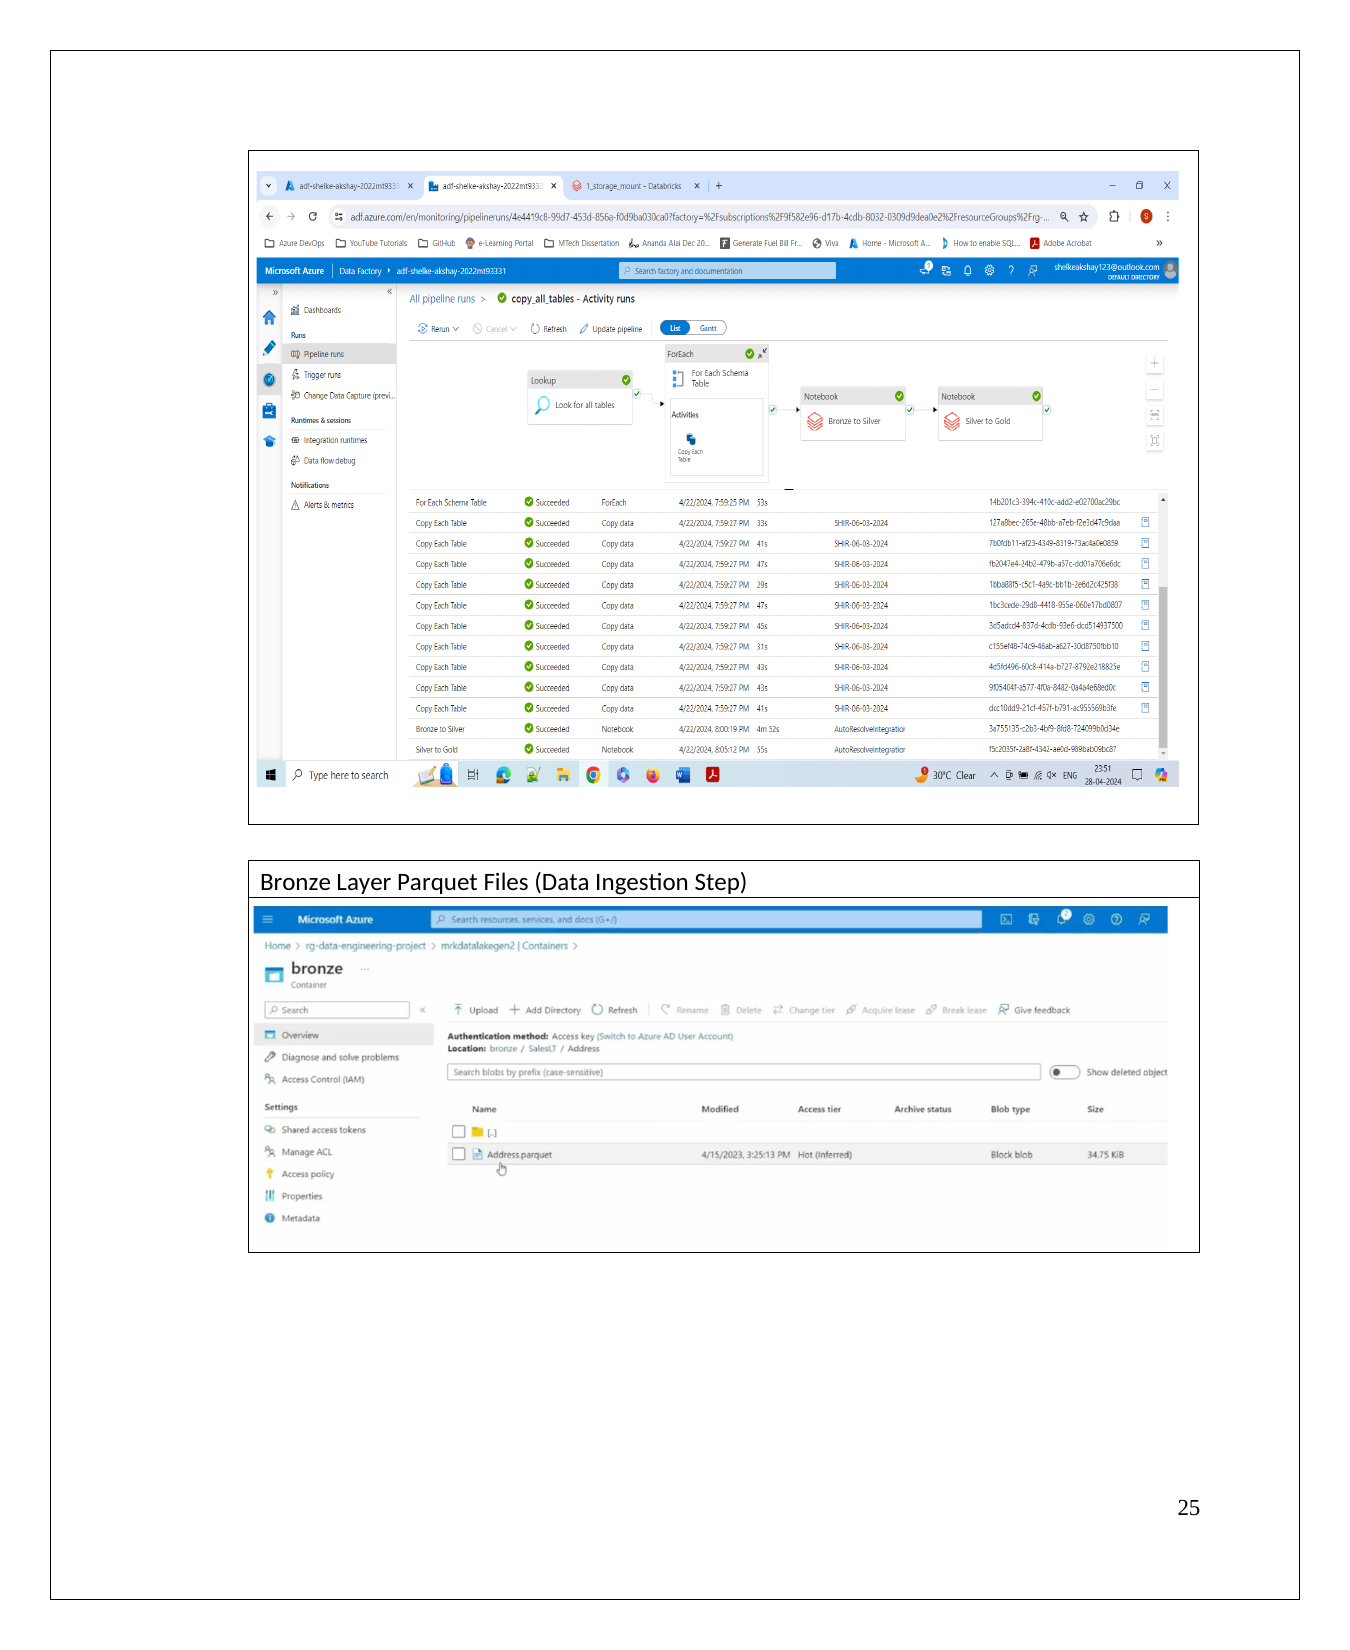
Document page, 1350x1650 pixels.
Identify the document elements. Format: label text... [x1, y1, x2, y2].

table_cell [249, 898, 1199, 1252]
picture [252, 906, 1168, 1250]
table_header Bronze Layer Parquet Files (Data Ingestion Step) [249, 861, 1199, 897]
table_cell [249, 151, 1198, 824]
picture [256, 171, 1177, 787]
